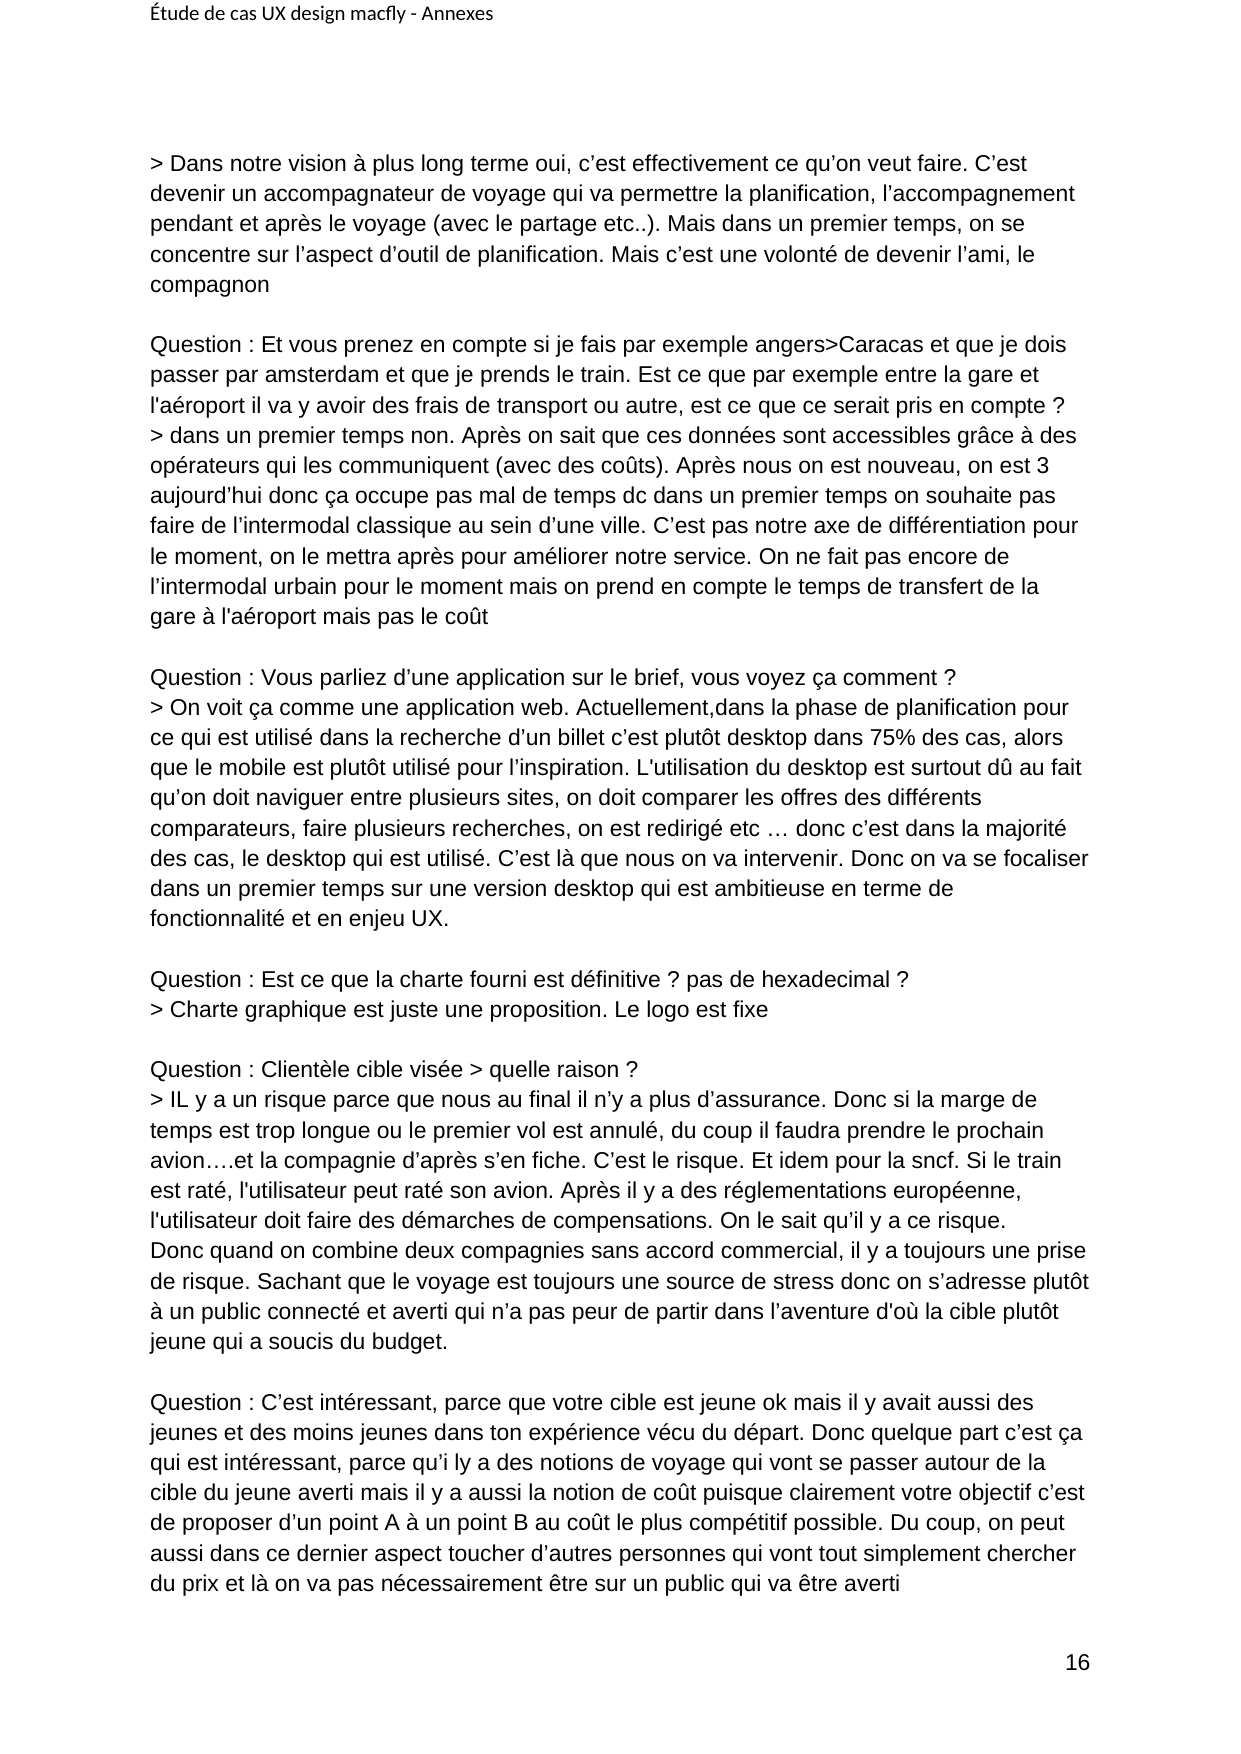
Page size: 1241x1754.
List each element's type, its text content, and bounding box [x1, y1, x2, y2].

text Question : Est ce que la charte fourni est définitive ? pas de hexadecimal ? [150, 966, 1090, 992]
text Question : Vous parliez d’une application sur le brief, vous voyez ça comment ? [150, 663, 1090, 690]
text > IL y a un risque parce que nous au final il n’y a plus d’assurance. Donc si la marge de temps est trop longue ou le premier vol est annulé, du coup il faudra prendre le prochain avion….et la compagnie d’après s’en fiche. C’est le risque. Et idem pour la sncf. Si le train est raté, l'utilisateur peut raté son avion. Après il y a des réglementations européenne, l'utilisateur doit faire des démarches de compensations. On le sait qu’il y a ce risque. [150, 1086, 1090, 1234]
text > Charte graphique est juste une proposition. Le logo est fixe [150, 996, 1090, 1022]
text > Dans notre vision à plus long terme oui, c’est effectivement ce qu’on veut faire. C’est devenir un accompagnateur de voyage qui va permettre la planification, l’accompagnement pendant et après le voyage (avec le partage etc..). Mais dans un premier temps, on se concentre sur l’aspect d’outil de planification. Mais c’est une volonté de devenir l’ami, le compagnon [150, 150, 1090, 297]
text > dans un premier temps non. Après on sait que ces données sont accessibles grâce à des opérateurs qui les communiquent (avec des coûts). Après nous on est nouveau, on est 3 aujourd’hui donc ça occupe pas mal de temps dc dans un premier temps on souhaite pas faire de l’intermodal classique au sein d’une ville. C’est pas notre axe de différentiation pour le moment, on le mettra après pour améliorer notre service. On ne fait pas encore de l’intermodal urbain pour le moment mais on prend en compte le temps de transfert de la gare à l'aéroport mais pas le coût [150, 422, 1090, 629]
text Question : C’est intéressant, parce que votre cible est jeune ok mais il y avait aussi des jeunes et des moins jeunes dans ton expérience vécu du départ. Donc quelque part c’est ça qui est intéressant, parce qu’i ly a des notions de voyage qui vont se passer autour de la cible du jeune averti mais il y a aussi la notion de coût puisque clairement votre objectif c’est de proposer d’un point A à un point B au coût le plus compétitif possible. Du coup, on peut aussi dans ce dernier aspect toucher d’autres personnes qui vont tout simplement chercher du prix et là on va pas nécessairement être sur un public qui va être averti [150, 1388, 1090, 1596]
text Question : Et vous prenez en compte si je fais par exemple angers>Caracas et que je dois passer par amsterdam et que je prends le train. Est ce que par exemple entre la gare et l'aéroport il va y avoir des frais de transport ou autre, est ce que ce serait pris en compte ? [150, 331, 1090, 418]
text Question : Clientèle cible visée > quelle raison ? [150, 1056, 1090, 1083]
text Donc quand on combine deux compagnies sans accord commercial, il y a toujours une prise de risque. Sachant que le voyage est toujours une source de stress donc on s’adresse plutôt à un public connecté et averti qui n’a pas peur de partir dans l’aventure d'où la cible plutôt jeune qui a soucis du budget. [150, 1237, 1090, 1354]
text > On voit ça comme une application web. Actuellement,dans la phase de planification pour ce qui est utilisé dans la recherche d’un billet c’est plutôt desktop dans 75% des cas, alors que le mobile est plutôt utilisé pour l’inspiration. L'utilisation du desktop est surtout dû au fait qu’on doit naviguer entre plusieurs sites, on doit comparer les offres des différents comparateurs, faire plusieurs recherches, on est redirigé etc … donc c’est dans la majorité des cas, le desktop qui est utilisé. C’est là que nous on va intervenir. Donc on va se focaliser dans un premier temps sur une version desktop qui est ambitieuse en terme de fonctionnalité et en enjeu UX. [150, 694, 1090, 932]
